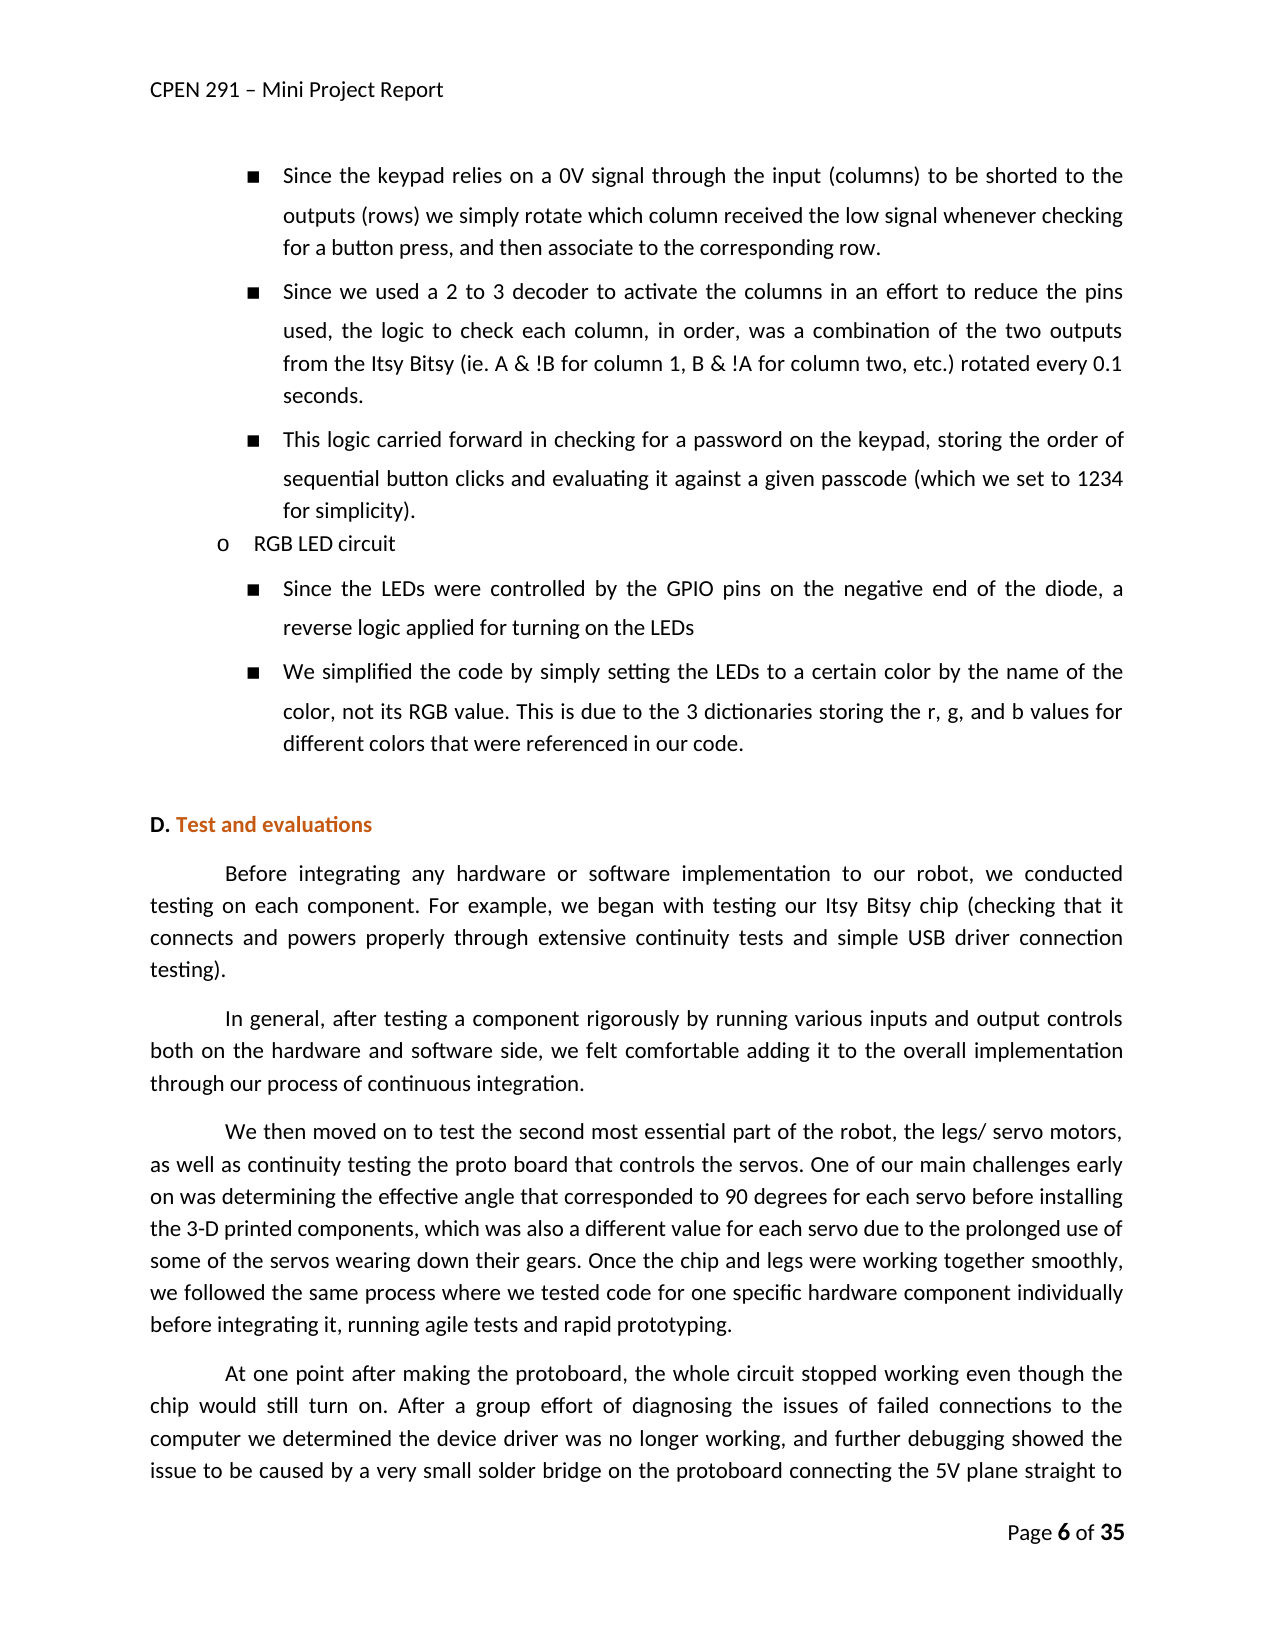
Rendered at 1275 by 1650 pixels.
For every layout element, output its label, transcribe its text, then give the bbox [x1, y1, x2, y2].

list Since we used a 2 to 3 decoder to activate the columns in an effort to reduce the pins used, the logic to check each column, in order, was a combination of the two outputs from the Itsy Bitsy (ie. A & !B for column 1, B & !A for column two, etc.) rotated every 0.1 seconds. [245, 266, 1125, 409]
list Since the keypad relies on a 0V signal through the input (columns) to be shorted to the outputs (rows) we simply rotate which column received the low signal whenever checking for a button press, and then associate to the corresponding row. [245, 150, 1125, 261]
list We simplified the code by simply setting the LEDs to a certain color by the name of the color, not its RGB value. This is due to the 3 dictionaries storing the r, g, and b values for different colors that were referenced in our code. [245, 646, 1125, 757]
list RGB LED circuit [216, 529, 1125, 558]
text D. Test and evaluations [150, 810, 1125, 838]
text We then moved on to test the second most essential part of the robot, the legs/ servo motors, as well as continuity testing the proto board that controls the servos. One of our main challenges early on was determining the effective angle that corresponded to 90 degrees for each servo before installing the 3-D printed components, which was also a different value for each servo due to the prolonged use of some of the servos wearing down their gears. Once the chip and legs were working together smoothly, we followed the same process where we tested code for one specific hardware component individually before integrating it, running agile tests and rapid prototyping. [150, 1117, 1125, 1339]
text Before integrating any hardware or software implementation to our robot, we conducted testing on each component. For example, we began with testing our Itsy Bitsy chip (checking that it connects and powers properly through extensive continuity tests and simple USB driver connection testing). [150, 859, 1125, 983]
list Since the LEDs were controlled by the GPIO pins on the negative end of the diode, a reverse logic applied for turning on the LEDs [245, 562, 1125, 641]
list This logic carried forward in checking for a password on the keypad, storing the order of sequential button clicks and evaluating it against a given passcode (which we set to 1234 for simplicity). [245, 413, 1125, 524]
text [150, 1359, 1125, 1484]
text In general, after testing a component rigorously by running various inputs and output controls both on the hardware and software side, we felt comfortable adding it to the overall implementation through our process of continuous integration. [150, 1004, 1125, 1097]
